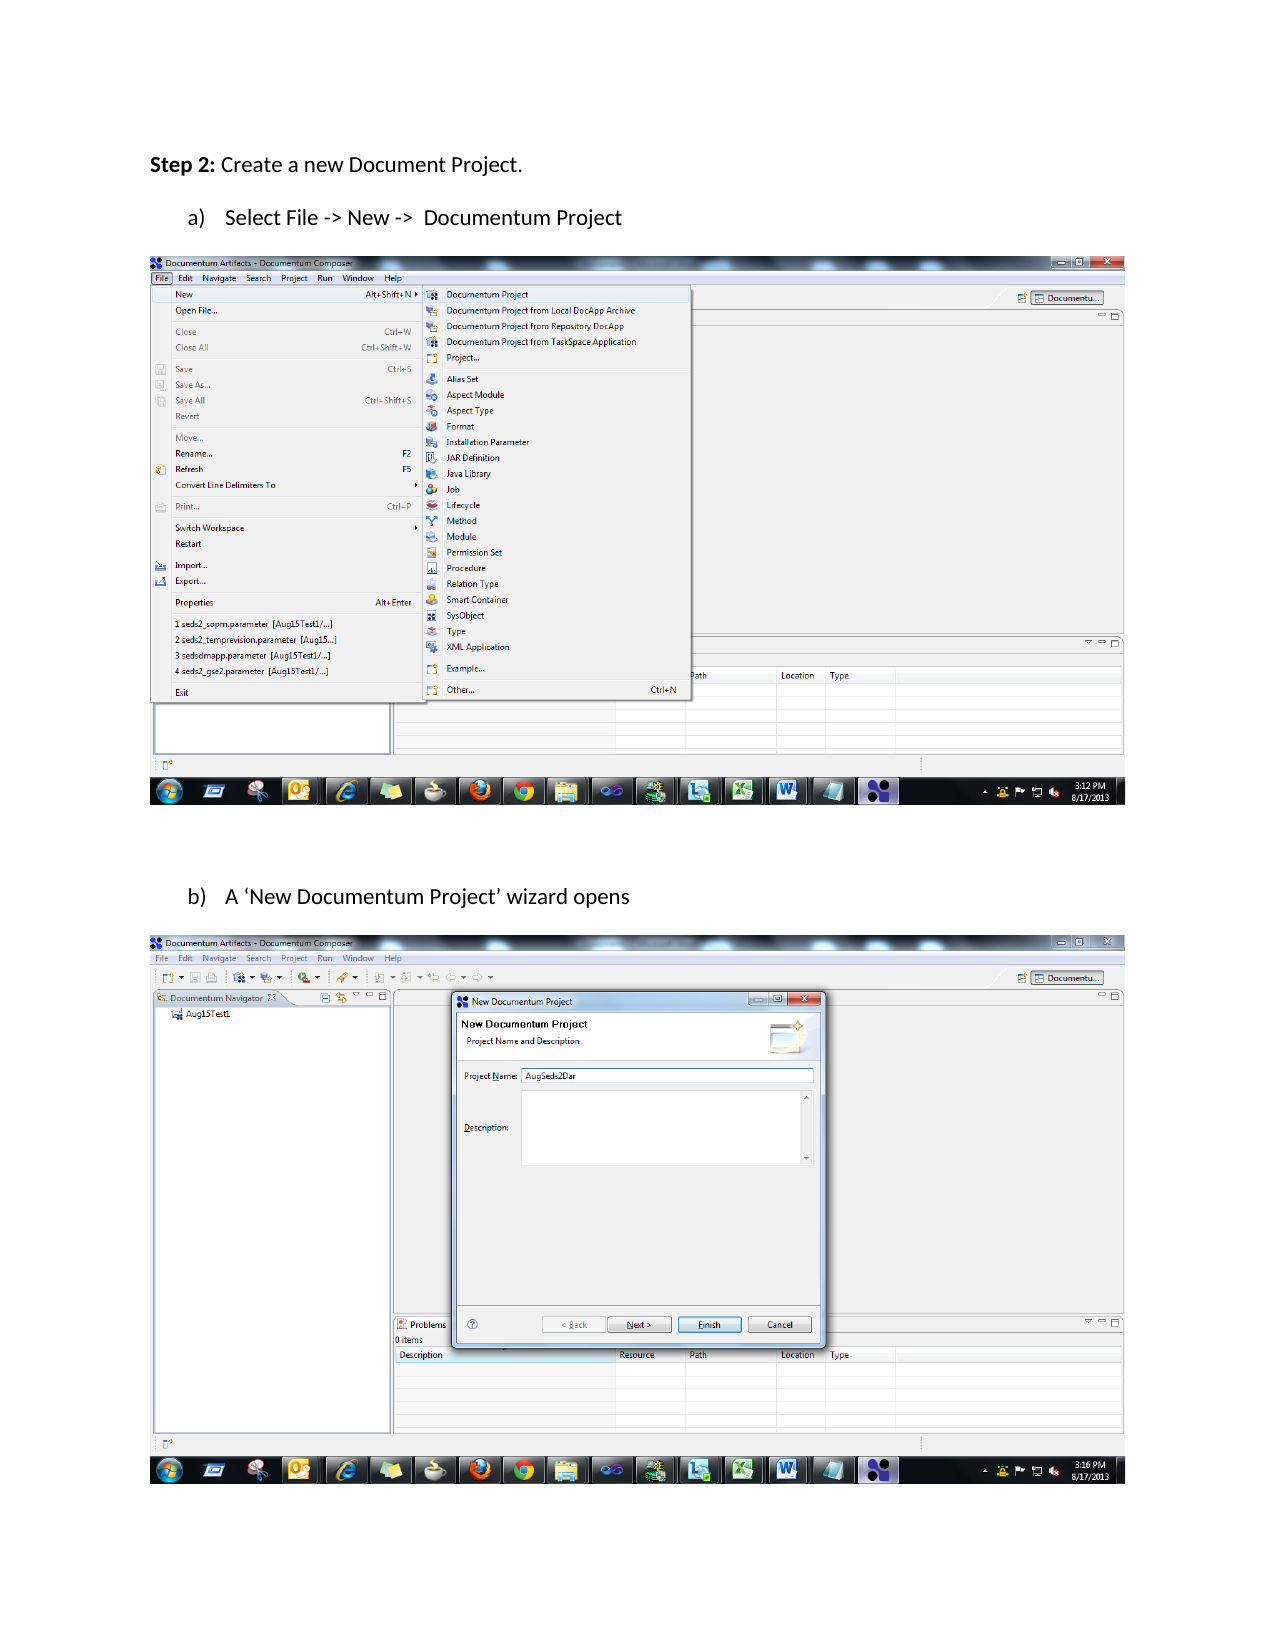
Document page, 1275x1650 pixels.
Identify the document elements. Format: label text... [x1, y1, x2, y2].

list A ‘New Documentum Project’ wizard opens [187, 882, 1125, 910]
picture [150, 256, 1125, 805]
list Select File -> New -> Documentum Project [187, 203, 1125, 231]
text Step 2: Create a new Document Project. [150, 150, 1125, 178]
picture [150, 935, 1125, 1484]
